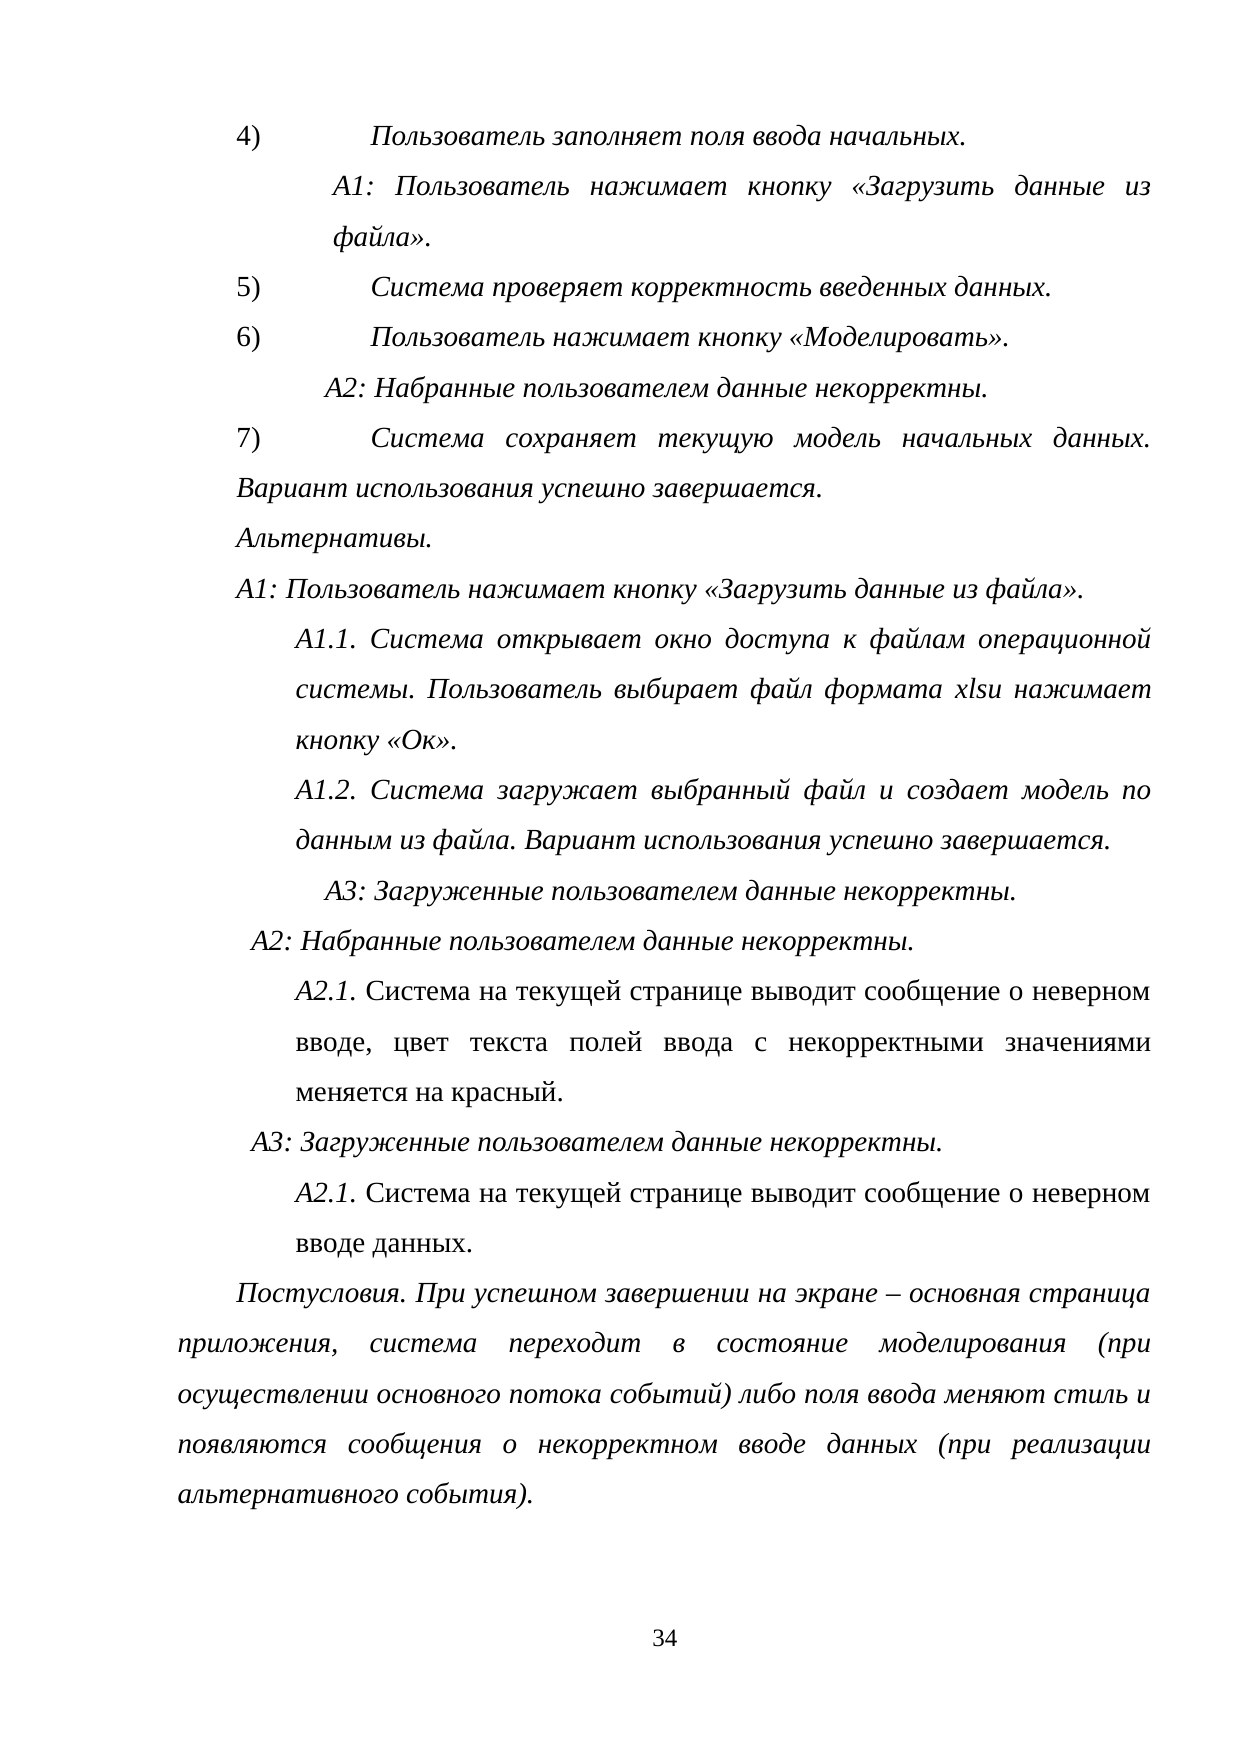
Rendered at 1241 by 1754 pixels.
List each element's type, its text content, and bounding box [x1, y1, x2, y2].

list Система сохраняет текущую модель начальных данных. Вариант использования успешно завершается. [236, 420, 1152, 504]
text А1.2. Система загружает выбранный файл и создает модель по данным из файла. Вариант использования успешно завершается. [295, 772, 1152, 856]
list Пользователь нажимает кнопку «Моделировать». [236, 319, 1152, 353]
text А3: Загруженные пользователем данные некорректны. [236, 1124, 1152, 1158]
text Альтернативы. [177, 521, 1152, 554]
text А1: Пользователь нажимает кнопку «Загрузить данные из файла». [236, 571, 1152, 604]
text А2: Набранные пользователем данные некорректны. [325, 370, 1152, 403]
text А2.1. Система на текущей странице выводит сообщение о неверном вводе данных. [295, 1175, 1152, 1258]
text А2.1. Система на текущей странице выводит сообщение о неверном вводе, цвет текста полей ввода с некорректными значениями меняется на красный. [295, 973, 1152, 1108]
text А1.1. Система открывает окно доступа к файлам операционной системы. Пользователь выбирает файл формата xlsи нажимает кнопку «Ок». [295, 621, 1152, 755]
text Постусловия. При успешном завершении на экране – основная страница приложения, система переходит в состояние моделирования (при осуществлении основного потока событий) либо поля ввода меняют стиль и появляются сообщения о некорректном вводе данных (при реализации альтернативного события). [177, 1275, 1152, 1510]
text А1: Пользователь нажимает кнопку «Загрузить данные из файла». [333, 168, 1152, 252]
list Пользователь заполняет поля ввода начальных. [236, 118, 1152, 152]
list Система проверяет корректность введенных данных. [236, 269, 1152, 303]
text А2: Набранные пользователем данные некорректны. [236, 923, 1152, 957]
text А3: Загруженные пользователем данные некорректны. [325, 873, 1152, 906]
